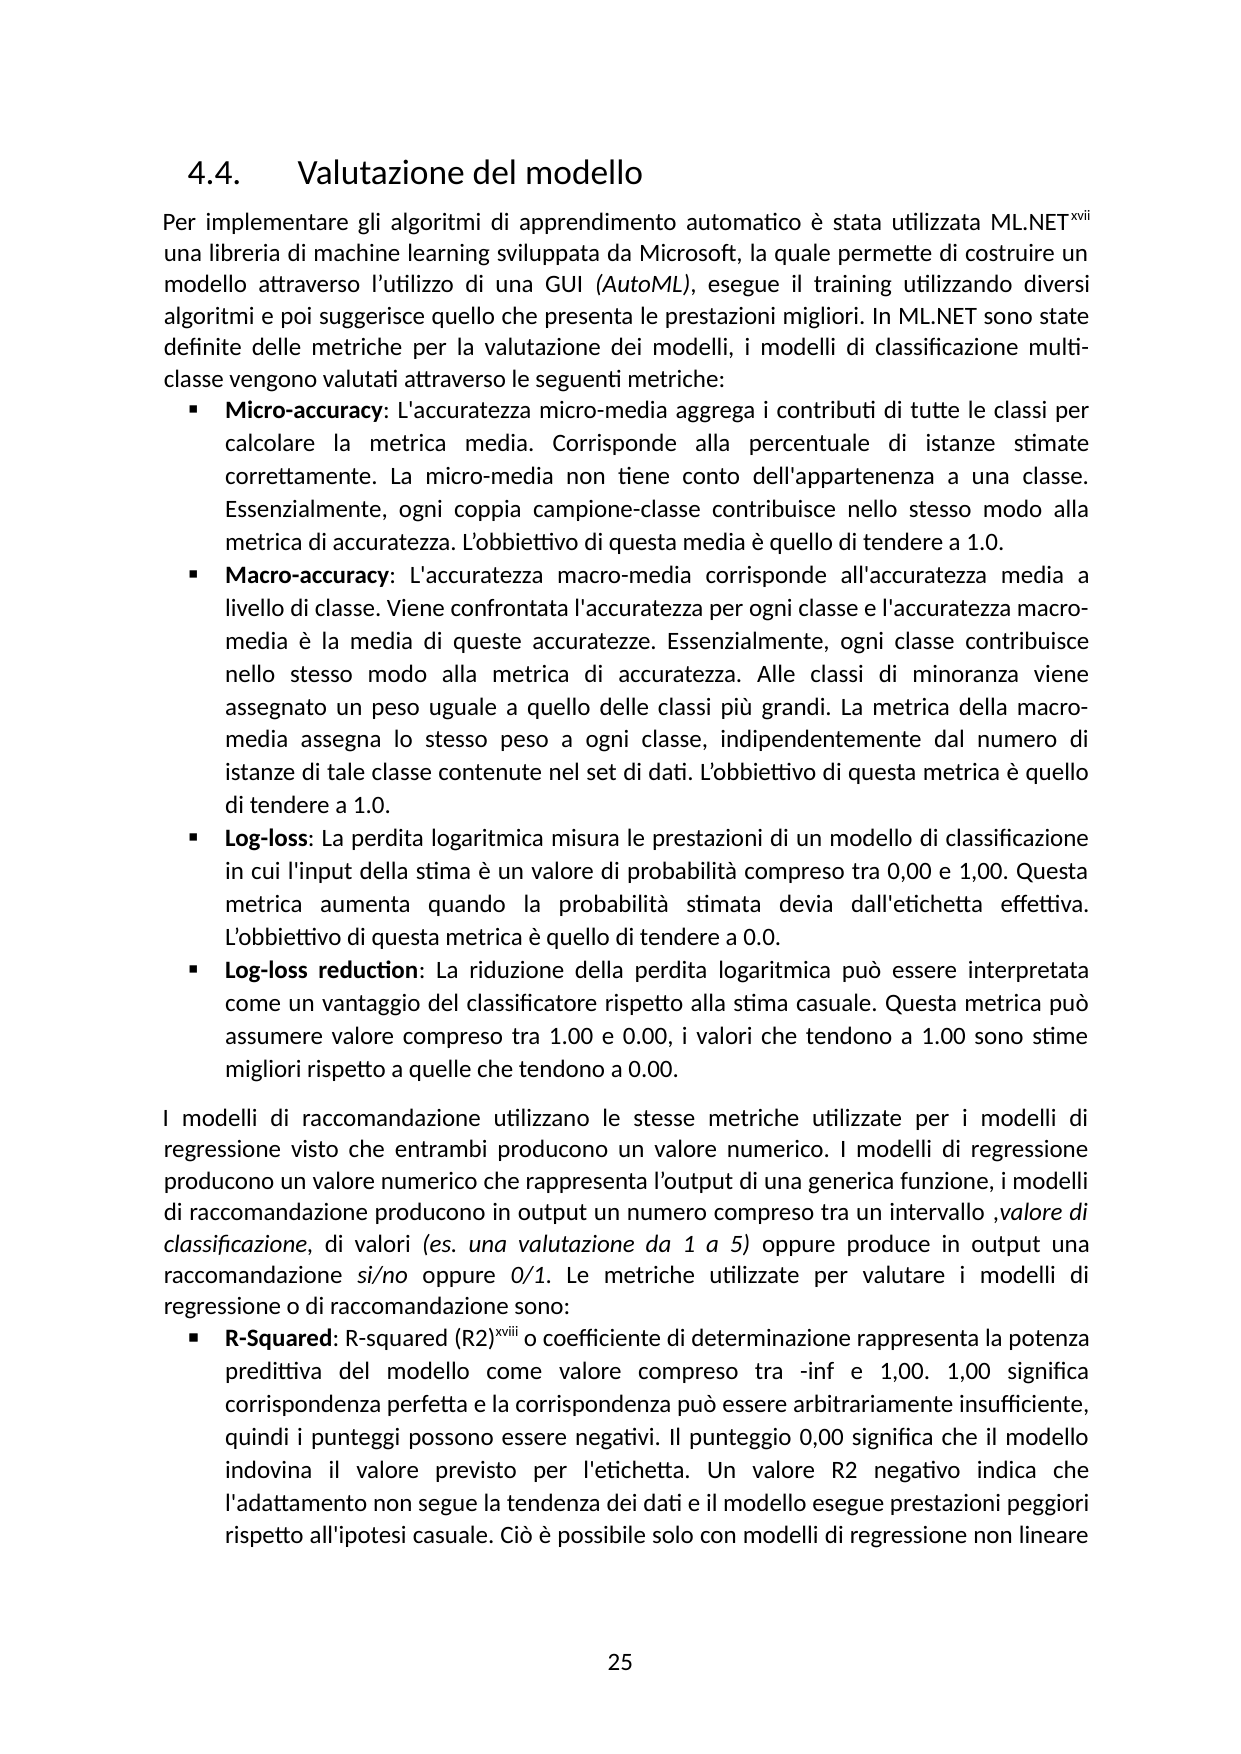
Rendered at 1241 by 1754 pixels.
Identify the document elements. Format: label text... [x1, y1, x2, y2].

text I modelli di raccomandazione utilizzano le stesse metriche utilizzate per i modelli di regressione visto che entrambi producono un valore numerico. I modelli di regressione producono un valore numerico che rappresenta l’output di una generica funzione, i modelli di raccomandazione producono in output un numero compreso tra un intervallo ,valore di classificazione, di valori (es. una valutazione da 1 a 5) oppure produce in output una raccomandazione si/no oppure 0/1. Le metriche utilizzate per valutare i modelli di regressione o di raccomandazione sono: [162, 1102, 1090, 1321]
list Log-loss: La perdita logaritmica misura le prestazioni di un modello di classificazione in cui l'input della stima è un valore di probabilità compreso tra 0,00 e 1,00. Questa metrica aumenta quando la probabilità stimata devia dall'etichetta effettiva. L’obbiettivo di questa metrica è quello di tendere a 0.0. [187, 822, 1090, 952]
list Log-loss reduction: La riduzione della perdita logaritmica può essere interpretata come un vantaggio del classificatore rispetto alla stima casuale. Questa metrica può assumere valore compreso tra 1.00 e 0.00, i valori che tendono a 1.00 sono stime migliori rispetto a quelle che tendono a 0.00. [187, 954, 1090, 1083]
list Micro-accuracy: L'accuratezza micro-media aggrega i contributi di tutte le classi per calcolare la metrica media. Corrisponde alla percentuale di istanze stimate correttamente. La micro-media non tiene conto dell'appartenenza a una classe. Essenzialmente, ogni coppia campione-classe contribuisce nello stesso modo alla metrica di accuratezza. L’obbiettivo di questa media è quello di tendere a 1.0. [187, 394, 1090, 557]
text Per implementare gli algoritmi di apprendimento automatico è stata utilizzata ML.NET una libreria di machine learning sviluppata da Microsoft, la quale permette di costruire un modello attraverso l’utilizzo di una GUI (AutoML), esegue il training utilizzando diversi algoritmi e poi suggerisce quello che presenta le prestazioni migliori. In ML.NET sono state definite delle metriche per la valutazione dei modelli, i modelli di classificazione multi-classe vengono valutati attraverso le seguenti metriche: [162, 206, 1090, 393]
list Macro-accuracy: L'accuratezza macro-media corrisponde all'accuratezza media a livello di classe. Viene confrontata l'accuratezza per ogni classe e l'accuratezza macro-media è la media di queste accuratezze. Essenzialmente, ogni classe contribuisce nello stesso modo alla metrica di accuratezza. Alle classi di minoranza viene assegnato un peso uguale a quello delle classi più grandi. La metrica della macro-media assegna lo stesso peso a ogni classe, indipendentemente dal numero di istanze di tale classe contenute nel set di dati. L’obbiettivo di questa metrica è quello di tendere a 1.0. [187, 559, 1090, 820]
subtitle Valutazione del modello [187, 150, 1090, 193]
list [187, 1322, 1090, 1550]
